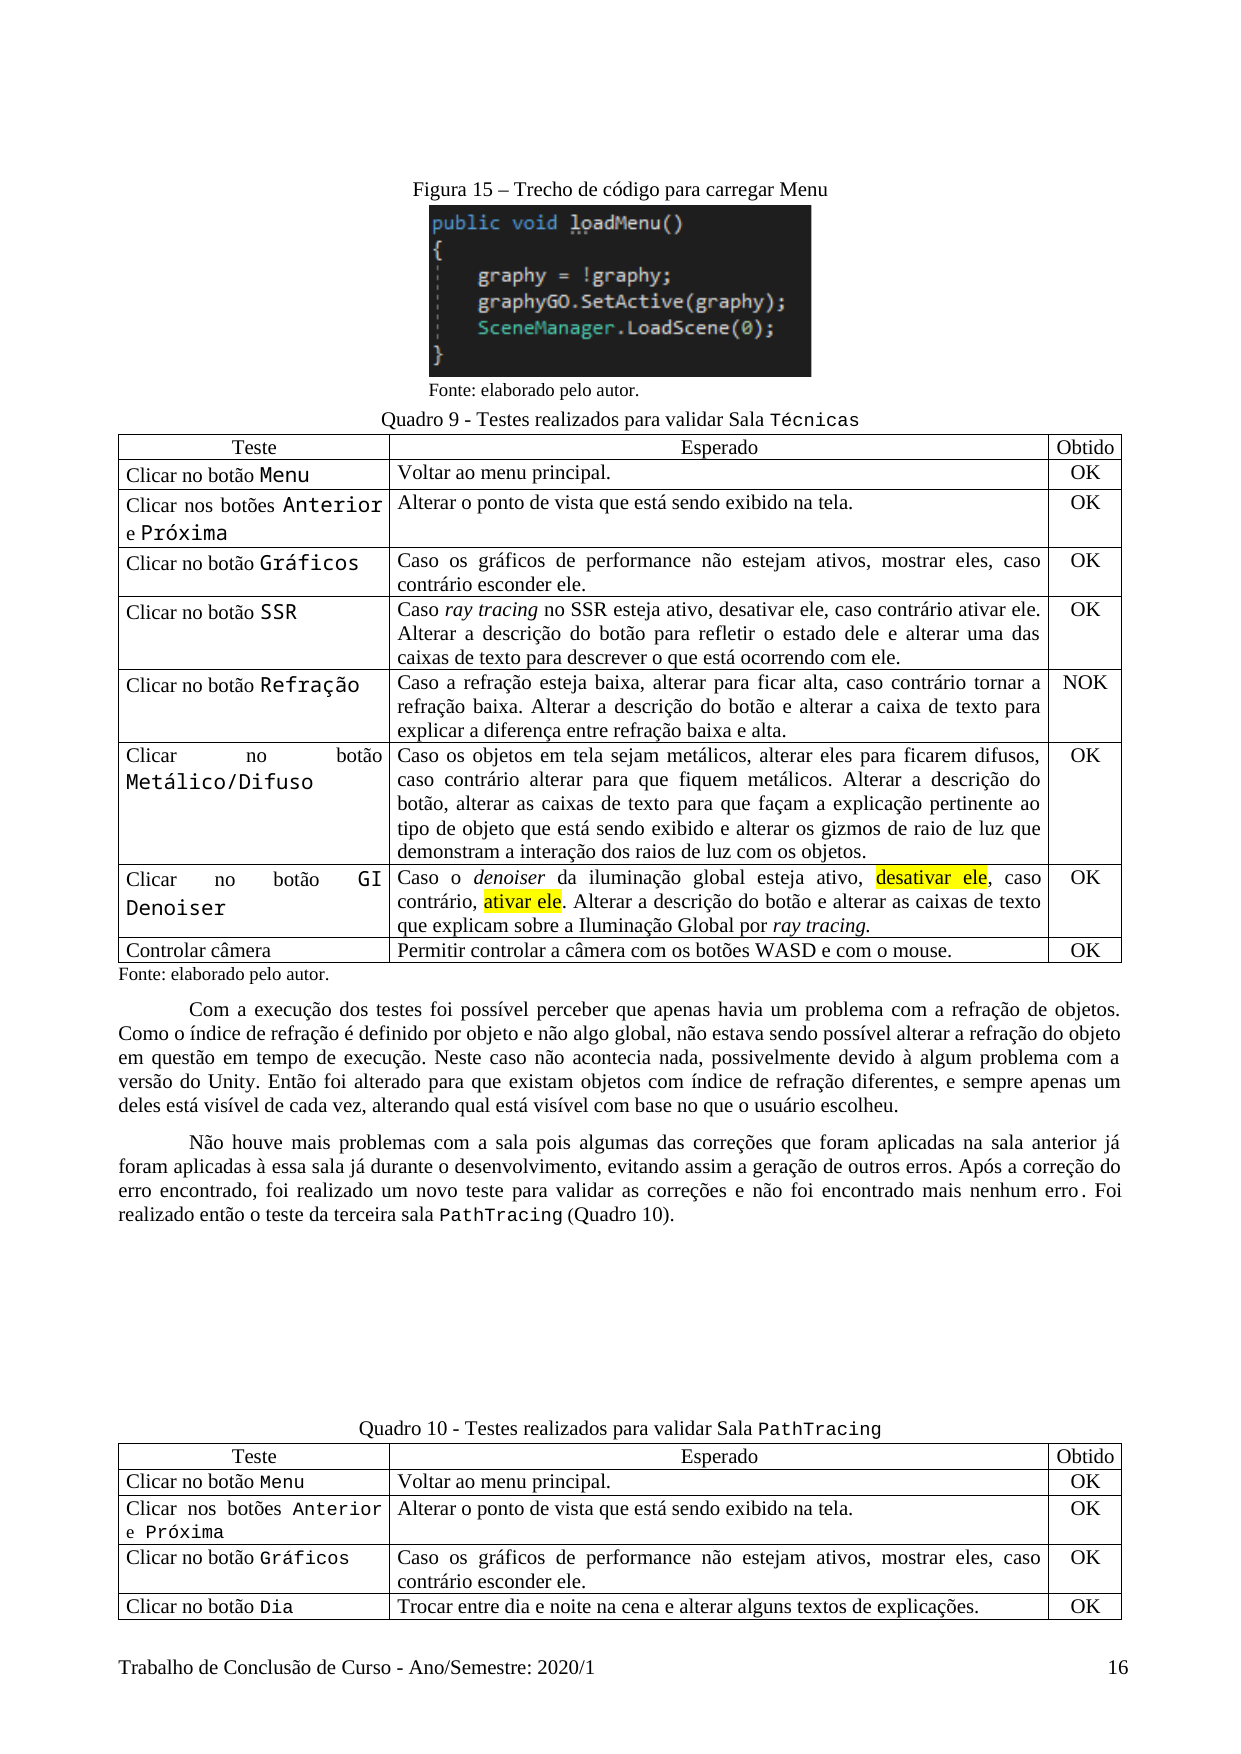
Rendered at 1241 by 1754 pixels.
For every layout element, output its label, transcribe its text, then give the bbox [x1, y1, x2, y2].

table_cell OK [1049, 865, 1121, 937]
table_header Teste [119, 435, 389, 459]
table_header Obtido [1049, 1444, 1121, 1468]
table_cell Alterar o ponto de vista que está sendo exibido na tela. [390, 490, 1048, 547]
picture [429, 205, 812, 377]
table_cell Caso o denoiser da iluminação global esteja ativo, desativar ele, caso contrário, ativar ele. Alterar a descrição do botão e alterar as caixas de texto que explicam sobre a Iluminação Global por ray tracing. [390, 865, 1048, 937]
table_cell OK [1049, 1594, 1121, 1619]
table_cell Permitir controlar a câmera com os botões WASD e com o mouse. [390, 938, 1048, 962]
table_header Esperado [390, 435, 1048, 459]
table_cell Controlar câmera [119, 938, 389, 962]
table_cell Clicar nos botões Anterior e Próxima [119, 490, 389, 547]
text Figura 15 – Trecho de código para carregar Menu [118, 177, 1122, 201]
table_cell OK [1049, 1545, 1121, 1593]
table_cell OK [1049, 1496, 1121, 1544]
text Fonte: elaborado pelo autor. [428, 379, 1122, 401]
table_cell OK [1049, 743, 1121, 863]
table_cell Clicar no botão Metálico/Difuso [119, 743, 389, 863]
text Fonte: elaborado pelo autor. [118, 963, 1122, 984]
table_cell Clicar nos botões Anterior e Próxima [119, 1496, 389, 1544]
table_cell Caso ray tracing no SSR esteja ativo, desativar ele, caso contrário ativar ele. Alterar a descrição do botão para refletir o estado dele e alterar uma das caixas de texto para descrever o que está ocorrendo com ele. [390, 597, 1048, 669]
table_header Teste [119, 1444, 389, 1468]
table_cell Caso a refração esteja baixa, alterar para ficar alta, caso contrário tornar a refração baixa. Alterar a descrição do botão e alterar a caixa de texto para explicar a diferença entre refração baixa e alta. [390, 670, 1048, 742]
table_cell Voltar ao menu principal. [390, 460, 1048, 489]
table_cell Trocar entre dia e noite na cena e alterar alguns textos de explicações. [390, 1594, 1048, 1619]
table_cell OK [1049, 460, 1121, 489]
table_cell OK [1049, 938, 1121, 962]
text Quadro 10 - Testes realizados para validar Sala PathTracing [118, 1416, 1122, 1441]
table_cell Clicar no botão Refração [119, 670, 389, 742]
table_header Obtido [1049, 435, 1121, 459]
table_cell Caso os gráficos de performance não estejam ativos, mostrar eles, caso contrário esconder ele. [390, 1545, 1048, 1593]
table_cell Clicar no botão Gráficos [119, 548, 389, 596]
table_cell Voltar ao menu principal. [390, 1470, 1048, 1494]
table_cell OK [1049, 597, 1121, 669]
table_cell Clicar no botão Gráficos [119, 1545, 389, 1593]
table_cell OK [1049, 490, 1121, 547]
text Não houve mais problemas com a sala pois algumas das correções que foram aplicadas na sala anterior já foram aplicadas à essa sala já durante o desenvolvimento, evitando assim a geração de outros erros. Após a correção do erro encontrado, foi realizado um novo teste para validar as correções e não foi encontrado mais nenhum erro. Foi realizado então o teste da terceira sala PathTracing (Quadro 10). [118, 1130, 1122, 1227]
table_cell Alterar o ponto de vista que está sendo exibido na tela. [390, 1496, 1048, 1544]
table_cell NOK [1049, 670, 1121, 742]
table_cell Clicar no botão Dia [119, 1594, 389, 1619]
text Com a execução dos testes foi possível perceber que apenas havia um problema com a refração de objetos. Como o índice de refração é definido por objeto e não algo global, não estava sendo possível alterar a refração do objeto em questão em tempo de execução. Neste caso não acontecia nada, possivelmente devido à algum problema com a versão do Unity. Então foi alterado para que existam objetos com índice de refração diferentes, e sempre apenas um deles está visível de cada vez, alterando qual está visível com base no que o usuário escolheu. [118, 997, 1122, 1117]
table_cell Caso os gráficos de performance não estejam ativos, mostrar eles, caso contrário esconder ele. [390, 548, 1048, 596]
table_header Esperado [390, 1444, 1048, 1468]
table_cell OK [1049, 548, 1121, 596]
table_cell Clicar no botão SSR [119, 597, 389, 669]
table_cell Clicar no botão Menu [119, 460, 389, 489]
table_cell Caso os objetos em tela sejam metálicos, alterar eles para ficarem difusos, caso contrário alterar para que fiquem metálicos. Alterar a descrição do botão, alterar as caixas de texto para que façam a explicação pertinente ao tipo de objeto que está sendo exibido e alterar os gizmos de raio de luz que demonstram a interação dos raios de luz com os objetos. [390, 743, 1048, 863]
table_cell Clicar no botão GI Denoiser [119, 865, 389, 937]
table_cell Clicar no botão Menu [119, 1470, 389, 1494]
text Quadro 9 - Testes realizados para validar Sala Técnicas [118, 407, 1122, 432]
table_cell OK [1049, 1470, 1121, 1494]
